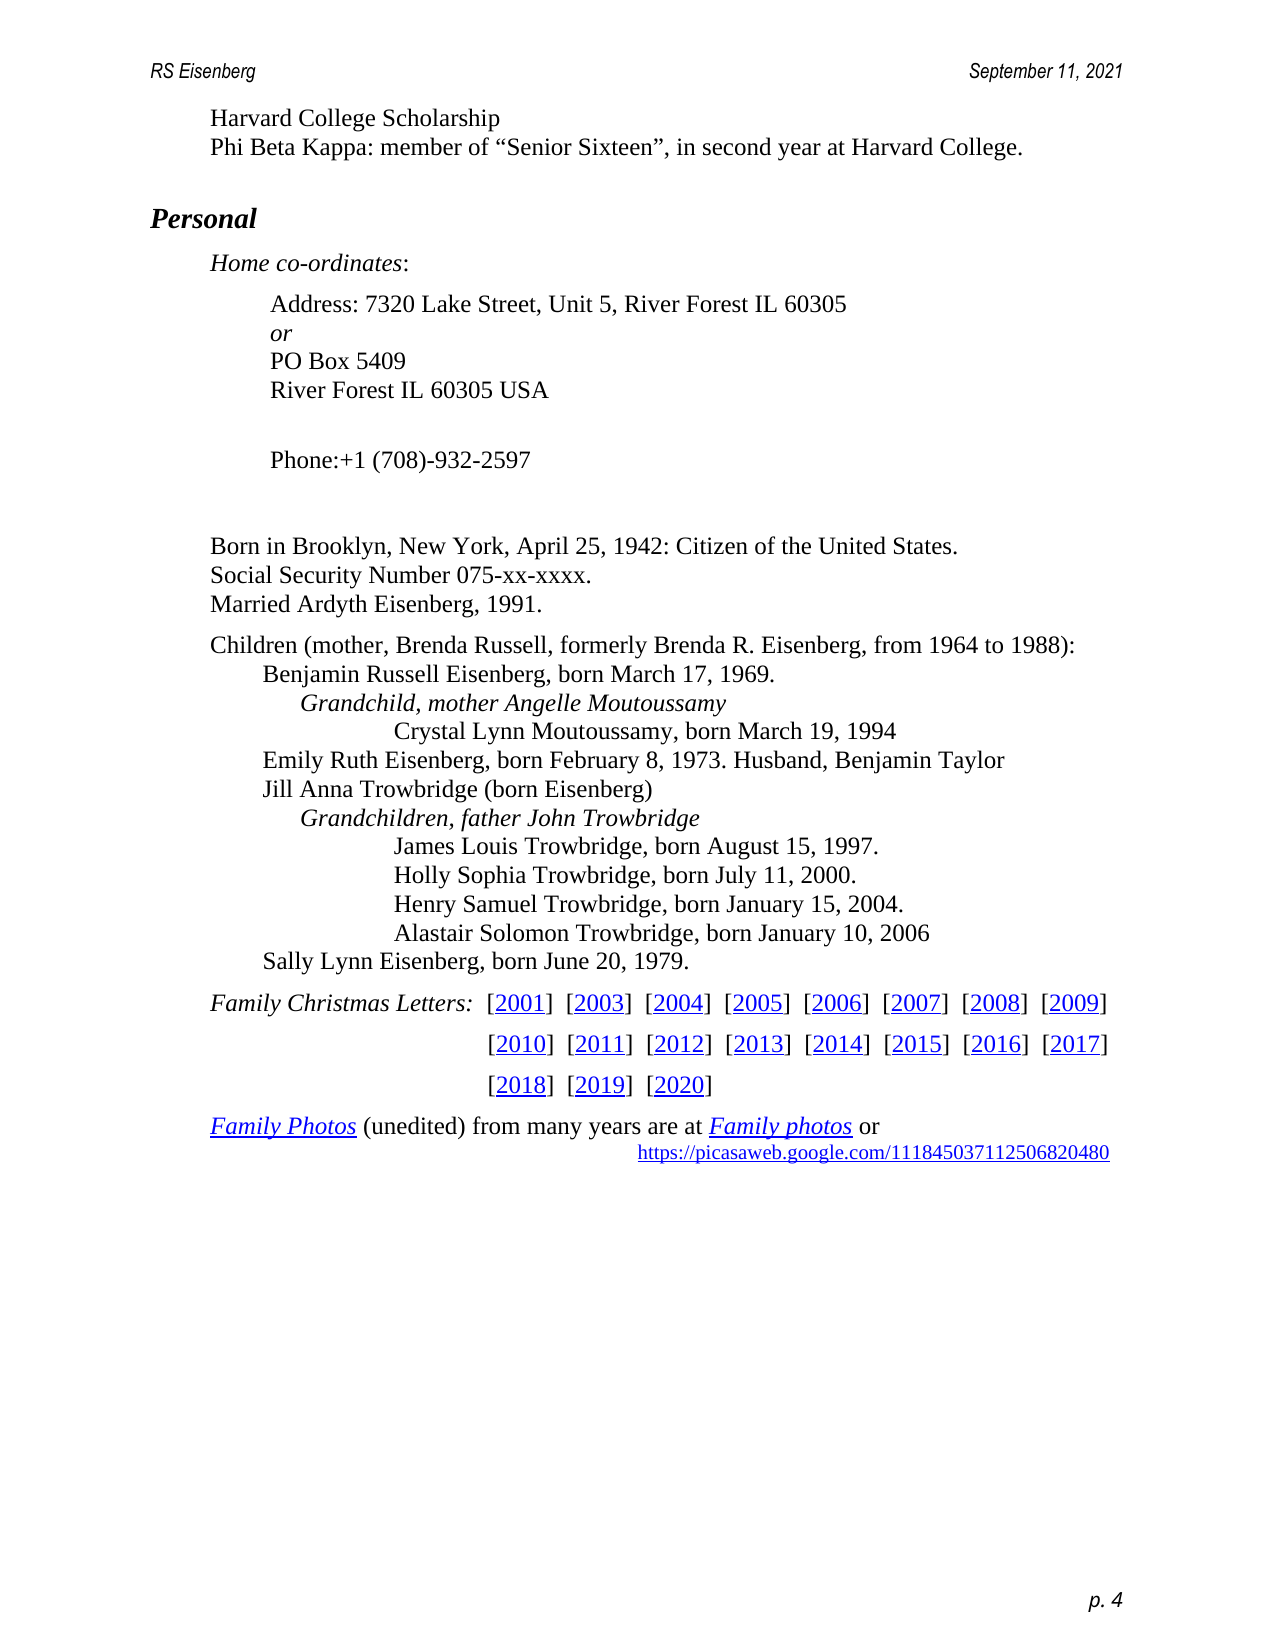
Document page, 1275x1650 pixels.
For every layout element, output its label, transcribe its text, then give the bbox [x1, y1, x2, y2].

text Personal [150, 202, 1125, 235]
text Sally Lynn Eisenberg, born June 20, 1979. [210, 946, 1125, 975]
text Grandchild, mother Angelle Moutoussamy [210, 688, 1125, 716]
text Home co-ordinates: [210, 248, 1125, 276]
text Crystal Lynn Moutoussamy, born March 19, 1994 [210, 716, 1125, 745]
text Holly Sophia Trowbridge, born July 11, 2000. [210, 860, 1125, 889]
text PO Box 5409 [270, 346, 1125, 375]
text Alastair Solomon Trowbridge, born January 10, 2006 [210, 918, 1125, 946]
text Phi Beta Kappa: member of “Senior Sixteen”, in second year at Harvard College. [210, 132, 1125, 160]
text Married Ardyth Eisenberg, 1991. [210, 589, 1125, 618]
text Social Security Number 075-xx-xxxx. [210, 560, 1125, 589]
text Grandchildren, father John Trowbridge [210, 803, 1125, 831]
text https://picasaweb.google.com/111845037112506820480 [210, 1140, 1125, 1164]
text Henry Samuel Trowbridge, born January 15, 2004. [210, 889, 1125, 918]
text Jill Anna Trowbridge (born Eisenberg) [210, 774, 1125, 803]
text Emily Ruth Eisenberg, born February 8, 1973. Husband, Benjamin Taylor [210, 745, 1125, 774]
text Benjamin Russell Eisenberg, born March 17, 1969. [210, 659, 1125, 688]
text [2018] [2019] [2020] [210, 1070, 1125, 1099]
text [2010] [2011] [2012] [2013] [2014] [2015] [2016] [2017] [210, 1029, 1125, 1058]
text River Forest IL 60305 USA [270, 375, 1125, 404]
text Born in Brooklyn, New York, April 25, 1942: Citizen of the United States. [210, 531, 1125, 560]
text or [270, 318, 1125, 346]
text Family Photos (unedited) from many years are at Family photos or [210, 1111, 1125, 1140]
text Family Christmas Letters: [2001] [2003] [2004] [2005] [2006] [2007] [2008] [2009] [210, 988, 1125, 1016]
text Phone:+1 (708)-932-2597 [270, 445, 1125, 474]
text Children (mother, Brenda Russell, formerly Brenda R. Eisenberg, from 1964 to 1988): [210, 630, 1125, 659]
text James Louis Trowbridge, born August 15, 1997. [210, 831, 1125, 860]
text Address: 7320 Lake Street, Unit 5, River Forest IL 60305 [270, 289, 1125, 318]
text Harvard College Scholarship [210, 103, 1125, 132]
